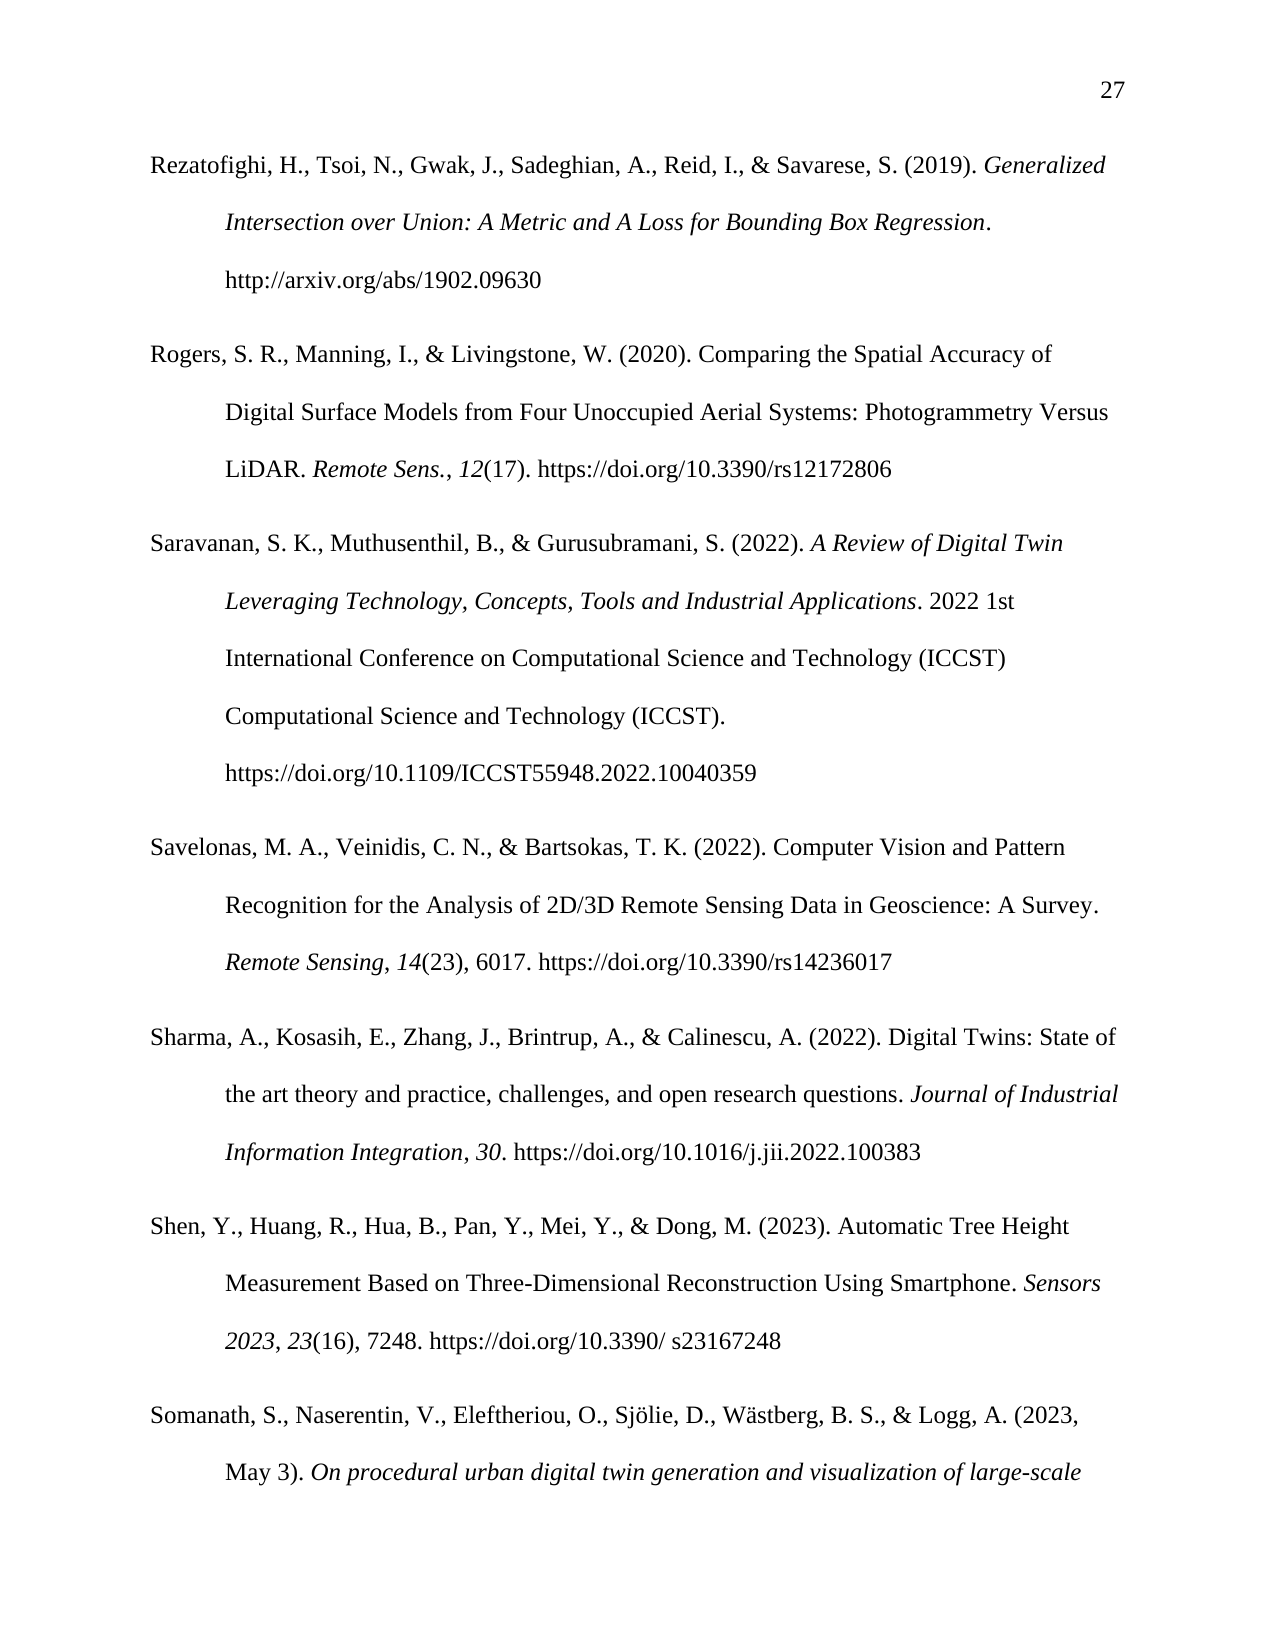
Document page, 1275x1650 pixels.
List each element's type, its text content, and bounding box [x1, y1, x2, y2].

text Shen, Y., Huang, R., Hua, B., Pan, Y., Mei, Y., & Dong, M. (2023). Automatic Tree Height Measurement Based on Three-Dimensional Reconstruction Using Smartphone. Sensors 2023, 23(16), 7248. https://doi.org/10.3390/ s23167248 [85, 1211, 1125, 1354]
text Rogers, S. R., Manning, I., & Livingstone, W. (2020). Comparing the Spatial Accuracy of Digital Surface Models from Four Unoccupied Aerial Systems: Photogrammetry Versus LiDAR. Remote Sens., 12(17). https://doi.org/10.3390/rs12172806 [85, 339, 1125, 483]
text Saravanan, S. K., Muthusenthil, B., & Gurusubramani, S. (2022). A Review of Digital Twin Leveraging Technology, Concepts, Tools and Industrial Applications. 2022 1st International Conference on Computational Science and Technology (ICCST) Computational Science and Technology (ICCST). https://doi.org/10.1109/ICCST55948.2022.10040359 [85, 528, 1125, 787]
text Savelonas, M. A., Veinidis, C. N., & Bartsokas, T. K. (2022). Computer Vision and Pattern Recognition for the Analysis of 2D/3D Remote Sensing Data in Geoscience: A Survey. Remote Sensing, 14(23), 6017. https://doi.org/10.3390/rs14236017 [85, 832, 1125, 976]
text Sharma, A., Kosasih, E., Zhang, J., Brintrup, A., & Calinescu, A. (2022). Digital Twins: State of the art theory and practice, challenges, and open research questions. Journal of Industrial Information Integration, 30. https://doi.org/10.1016/j.jii.2022.100383 [85, 1022, 1125, 1165]
text Rezatofighi, H., Tsoi, N., Gwak, J., Sadeghian, A., Reid, I., & Savarese, S. (2019). Generalized Intersection over Union: A Metric and A Loss for Bounding Box Regression. http://arxiv.org/abs/1902.09630 [150, 150, 1125, 294]
